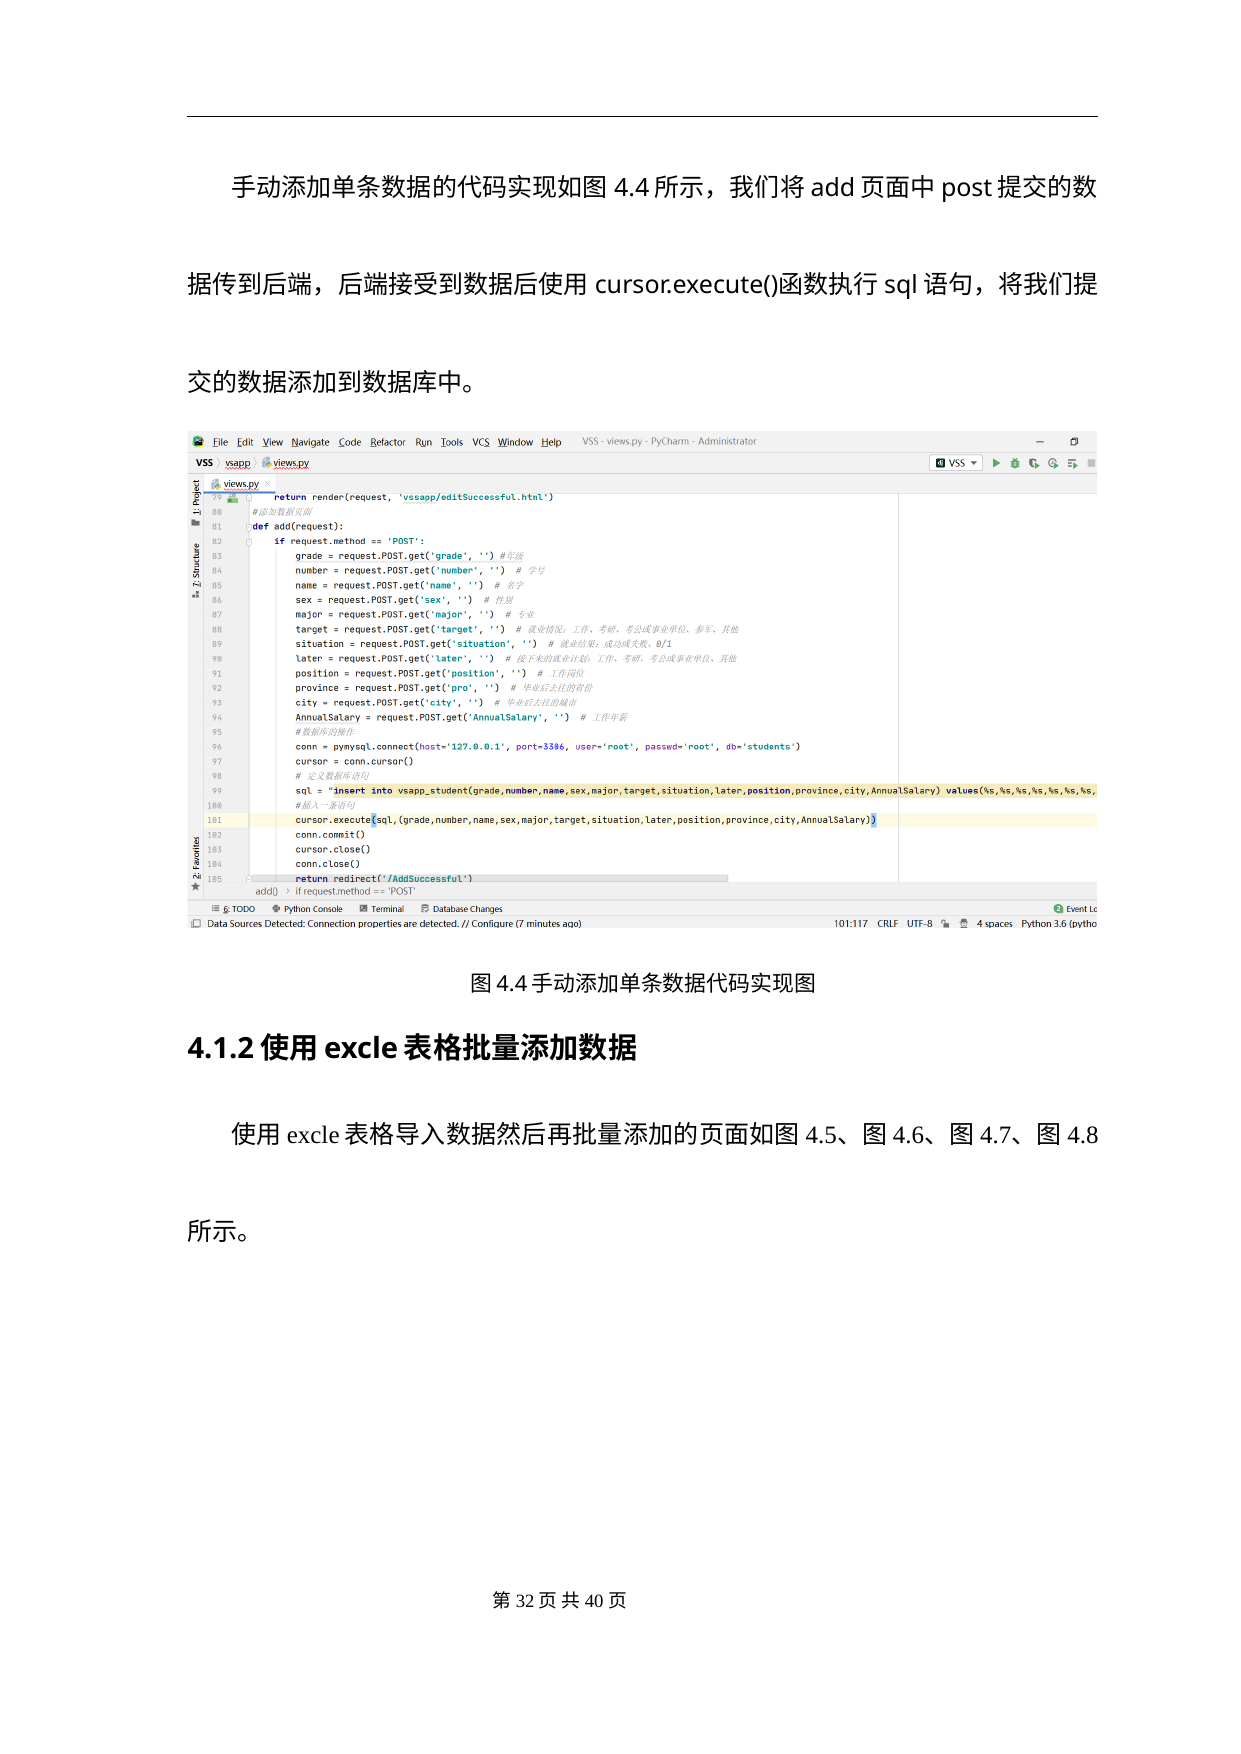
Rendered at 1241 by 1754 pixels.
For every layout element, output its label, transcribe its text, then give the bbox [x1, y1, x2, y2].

picture [187, 431, 1097, 928]
text 图4.4手动添加单条数据代码实现图 [187, 966, 1098, 998]
text 使用excle表格导入数据然后再批量添加的页面如图4.5、图4.6、图4.7、图4.8所示。 [187, 1100, 1098, 1262]
text 手动添加单条数据的代码实现如图4.4所示，我们将add页面中post提交的数据传到后端，后端接受到数据后使用 cursor.execute()函数执行sql语句，将我们提交的数据添加到数据库中。 [187, 153, 1098, 413]
subtitle 4.1.2使用excle表格批量添加数据 [187, 1014, 1098, 1079]
